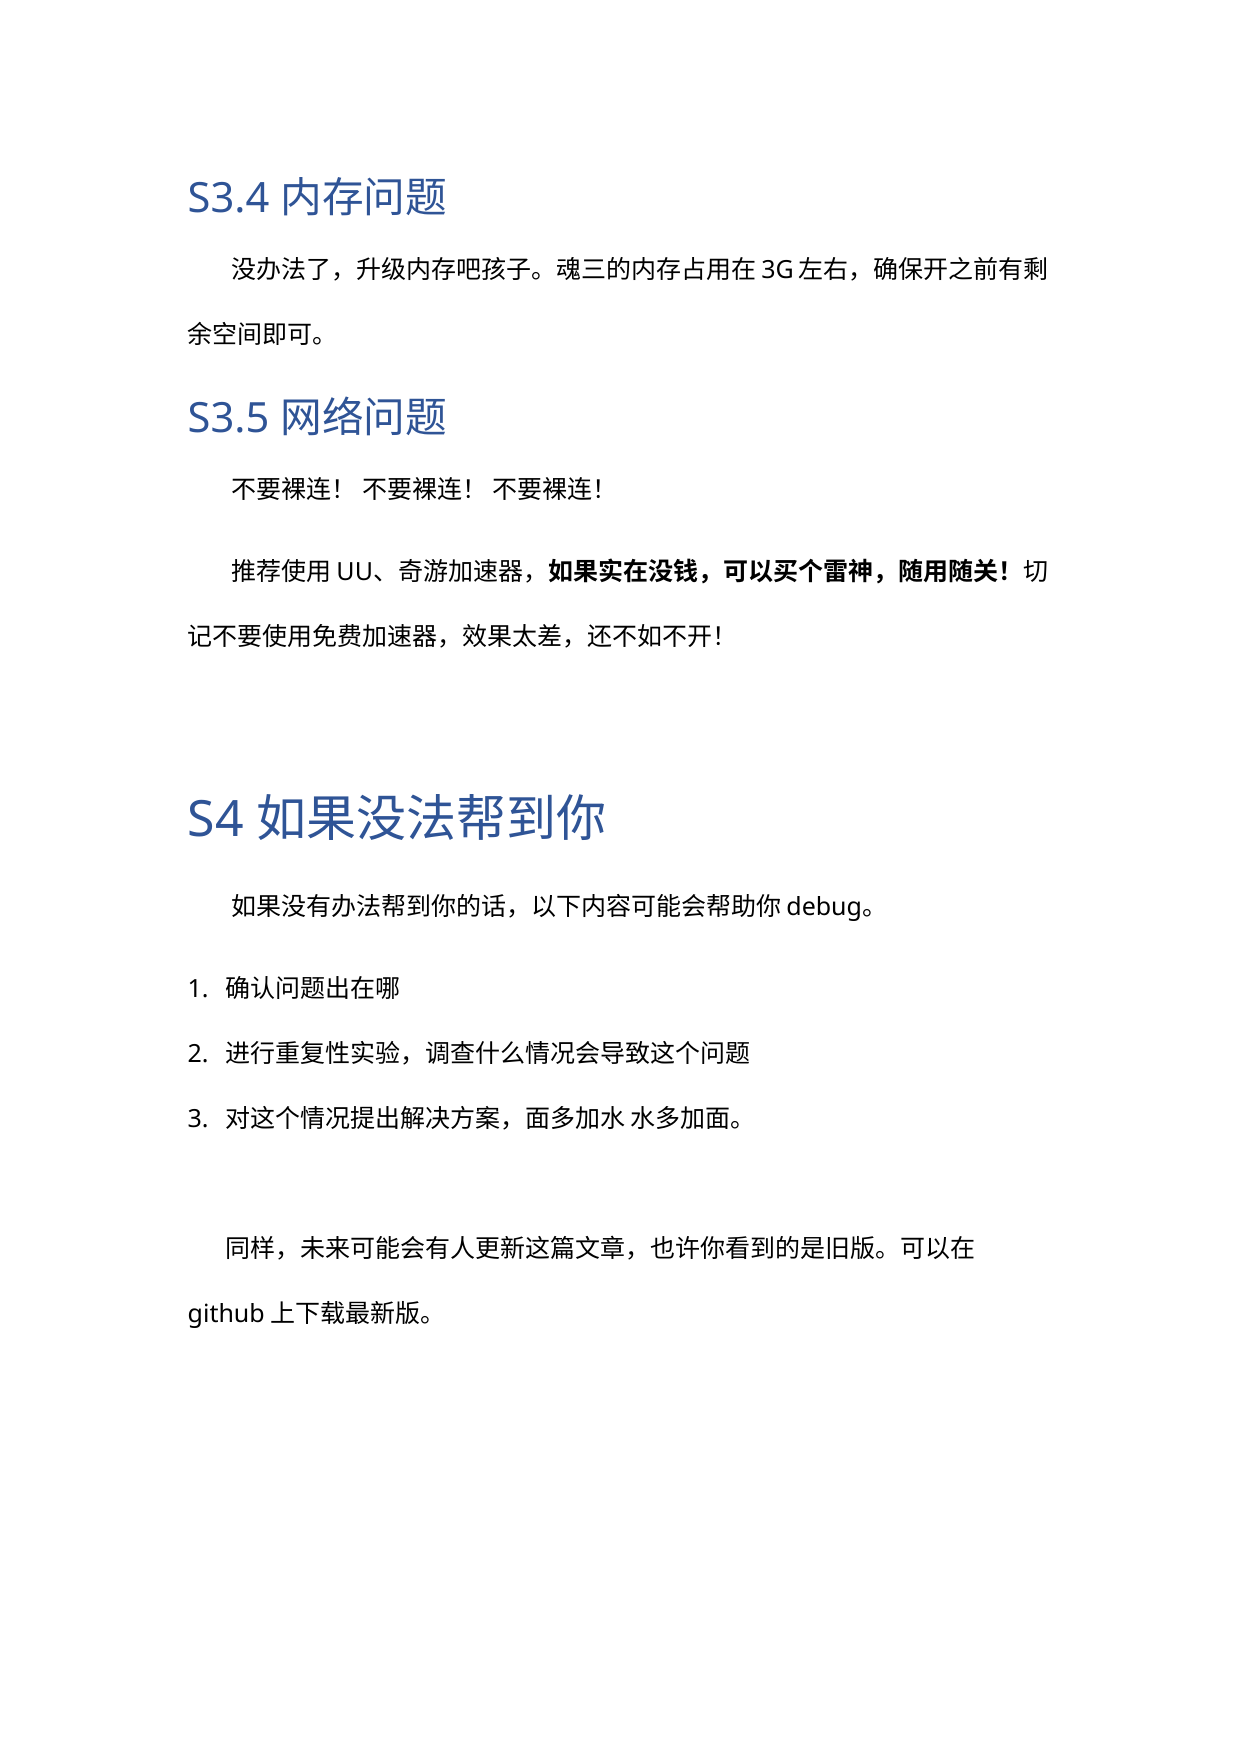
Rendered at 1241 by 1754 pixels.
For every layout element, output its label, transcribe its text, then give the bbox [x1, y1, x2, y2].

subtitle S3.5 网络问题 [187, 382, 1053, 447]
list 确认问题出在哪 [187, 954, 1053, 1019]
list 对这个情况提出解决方案，面多加水 水多加面。 [187, 1084, 1053, 1149]
text 如果没有办法帮到你的话，以下内容可能会帮助你debug。 [187, 872, 1053, 937]
text 没办法了，升级内存吧孩子。魂三的内存占用在3G左右，确保开之前有剩余空间即可。 [187, 235, 1053, 365]
text 推荐使用UU、奇游加速器，如果实在没钱，可以买个雷神，随用随关！切记不要使用免费加速器，效果太差，还不如不开！ [187, 537, 1053, 667]
text 不要裸连！ 不要裸连！ 不要裸连！ [187, 455, 1053, 520]
list 进行重复性实验，调查什么情况会导致这个问题 [187, 1019, 1053, 1084]
subtitle S4 如果没法帮到你 [187, 766, 1053, 864]
text 同样，未来可能会有人更新这篇文章，也许你看到的是旧版。可以在github上下载最新版。 [187, 1214, 1053, 1344]
subtitle S3.4 内存问题 [187, 162, 1053, 227]
